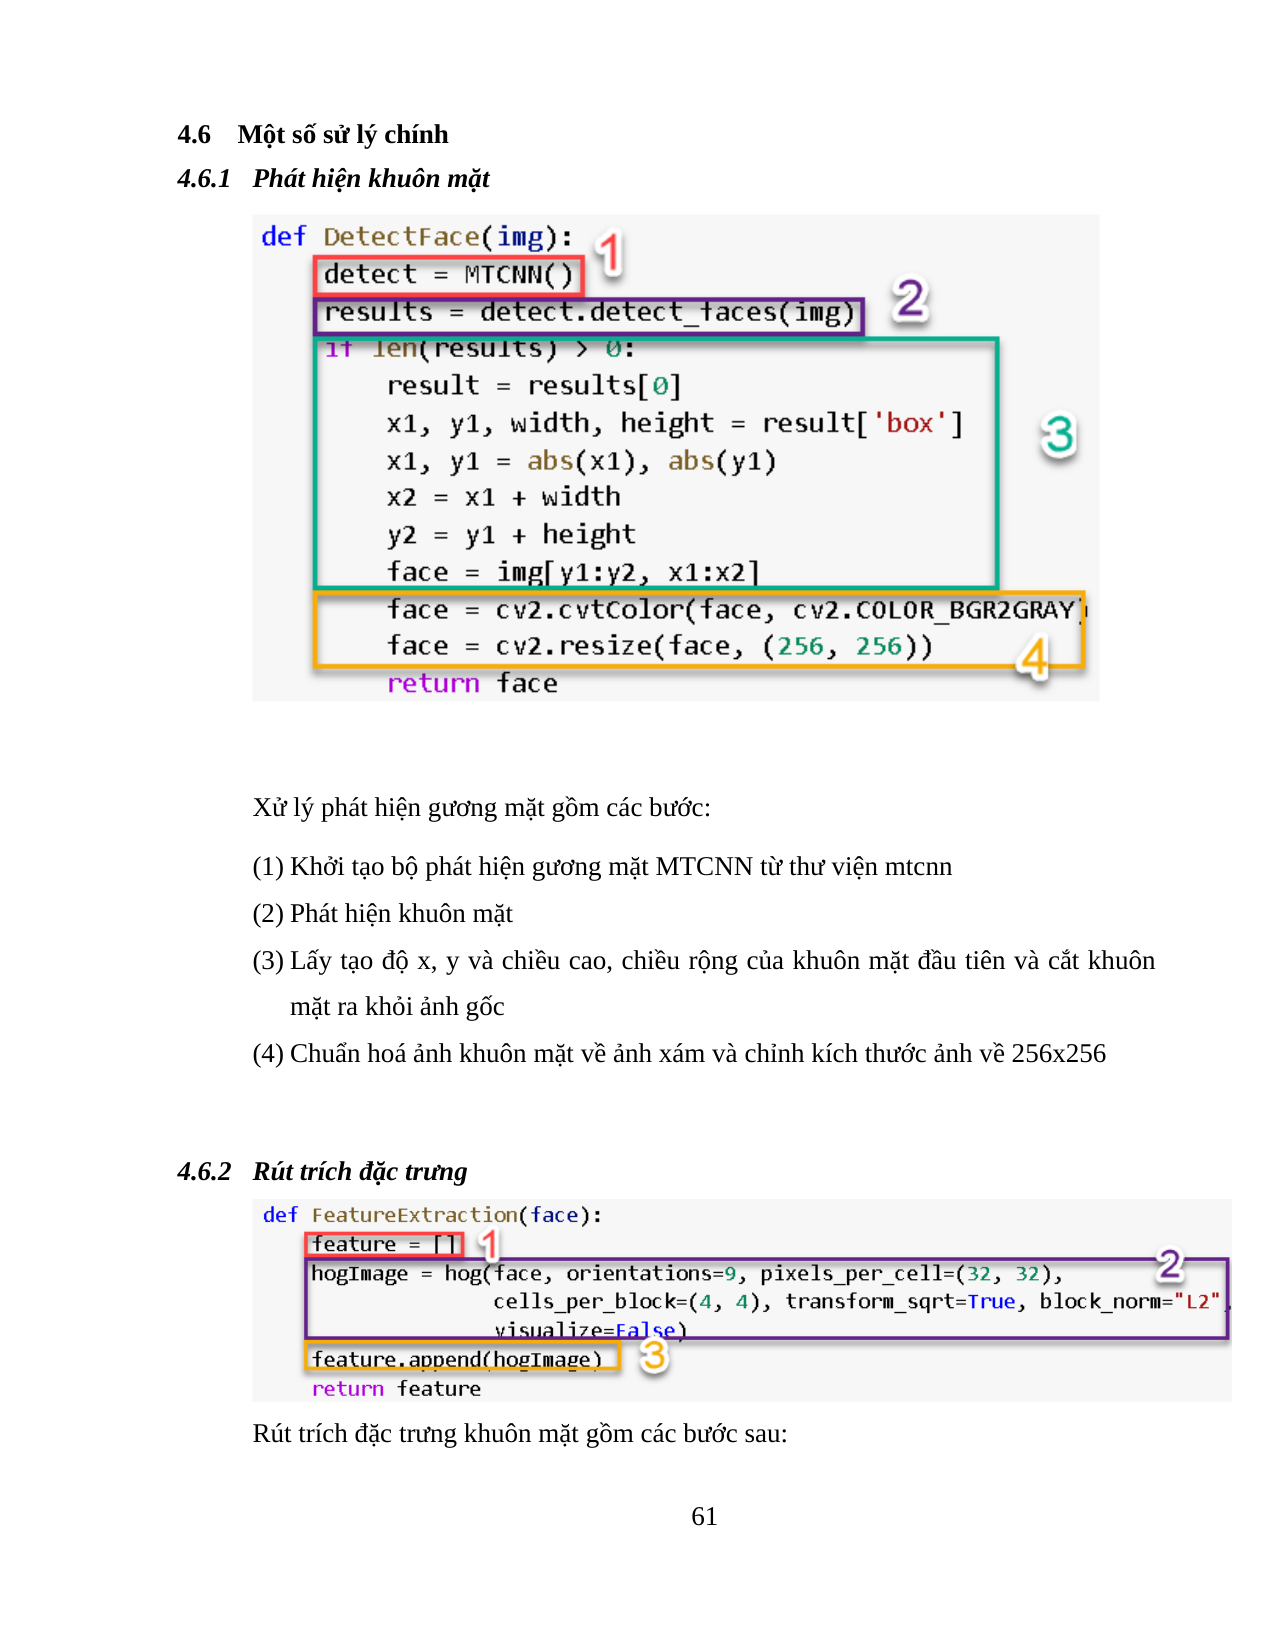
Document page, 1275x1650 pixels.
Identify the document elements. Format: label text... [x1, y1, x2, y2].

list Chuẩn hoá ảnh khuôn mặt về ảnh xám và chỉnh kích thước ảnh về 256x256 [252, 1037, 1157, 1068]
subtitle Một số sử lý chính [177, 118, 1157, 149]
text Rút trích đặc trưng khuôn mặt gồm các bước sau: [252, 1402, 1157, 1448]
text Xử lý phát hiện gương mặt gồm các bước: [252, 791, 1157, 822]
picture [252, 205, 1100, 705]
picture [252, 1199, 1232, 1402]
list Khởi tạo bộ phát hiện gương mặt MTCNN từ thư viện mtcnn [252, 851, 1157, 882]
subtitle Phát hiện khuôn mặt [177, 162, 1157, 193]
list Lấy tạo độ x, y và chiều cao, chiều rộng của khuôn mặt đầu tiên và cắt khuôn mặt ra khỏi ảnh gốc [252, 944, 1157, 1022]
list Phát hiện khuôn mặt [252, 897, 1157, 928]
subtitle Rút trích đặc trưng [177, 1156, 1157, 1187]
